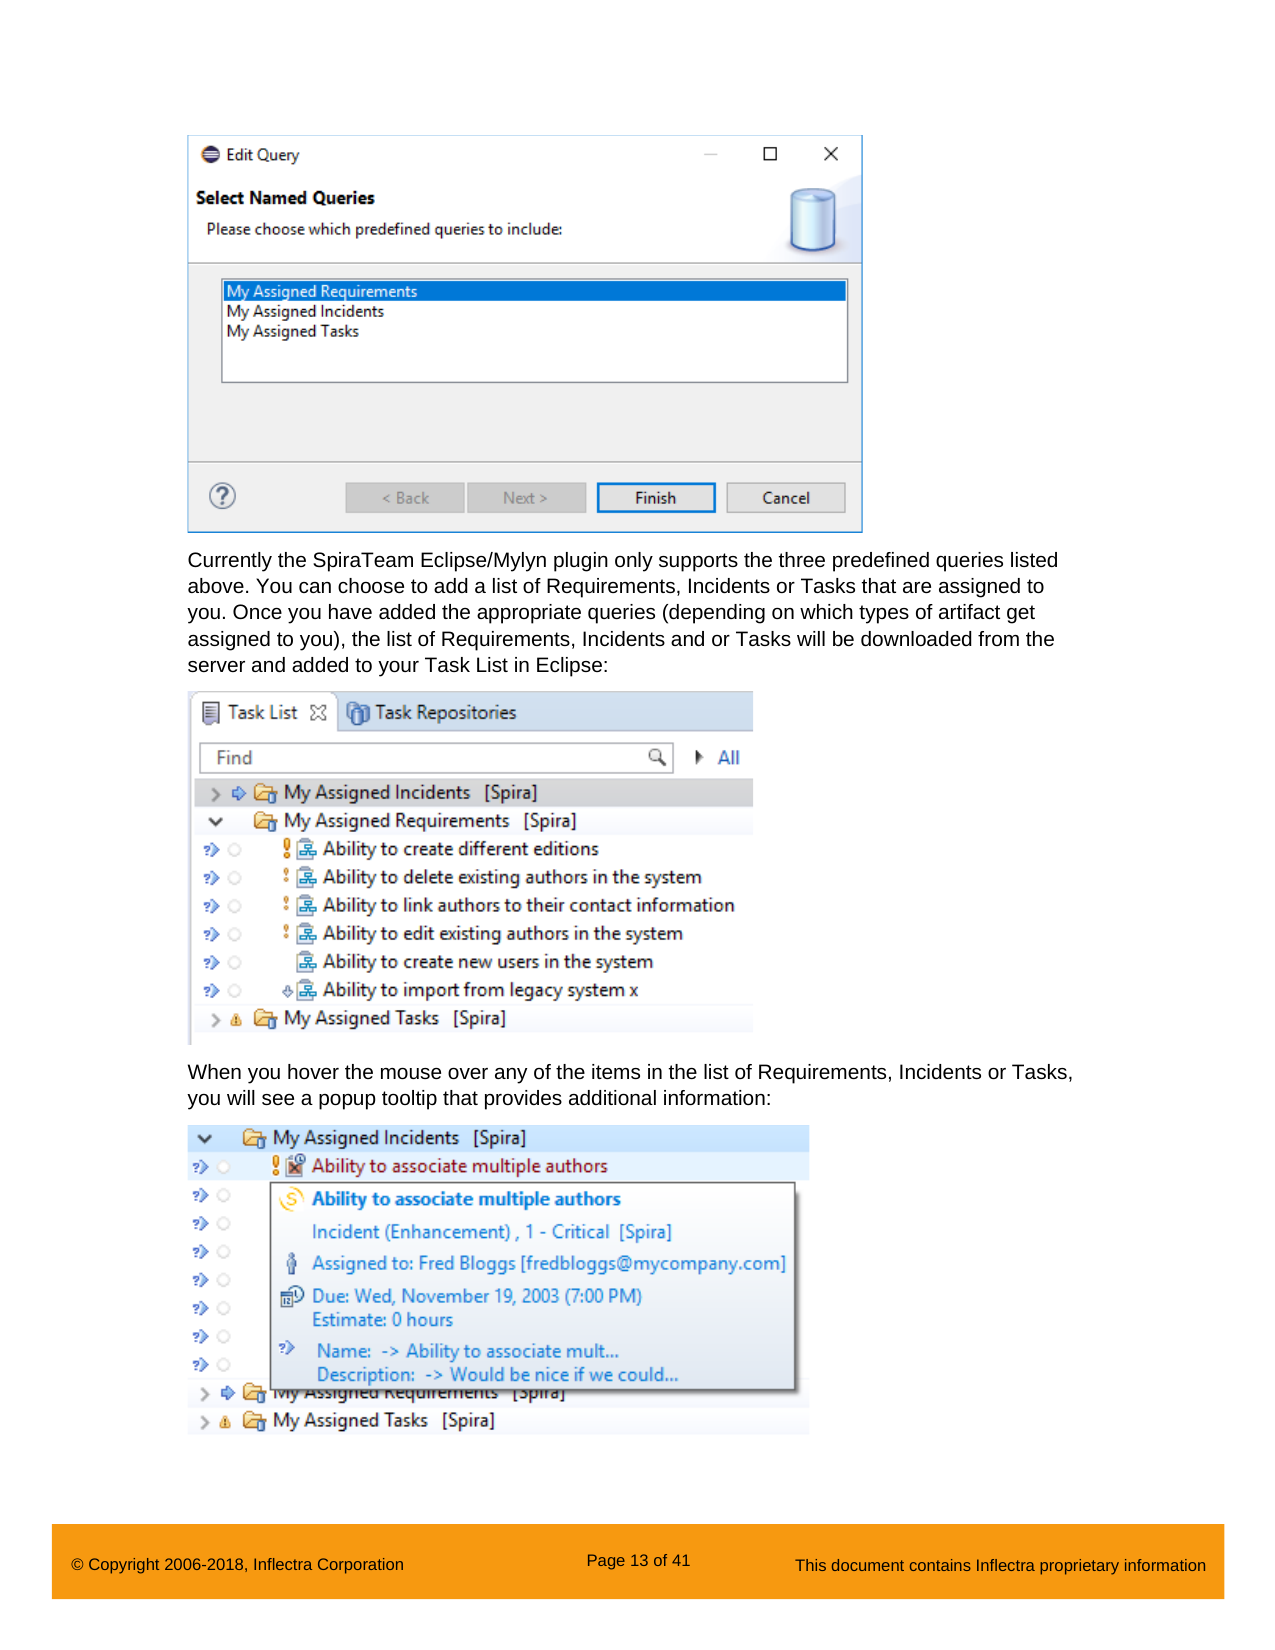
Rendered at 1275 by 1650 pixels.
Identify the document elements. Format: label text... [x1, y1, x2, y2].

text When you hover the mouse over any of the items in the list of Requirements, Incidents or Tasks, you will see a popup tooltip that provides additional information: [187, 1060, 1087, 1110]
picture [187, 1125, 810, 1441]
text Currently the SpiraTeam Eclipse/Mylyn plugin only supports the three predefined queries listed above. You can choose to add a list of Requirements, Incidents or Tasks that are assigned to you. Once you have added the appropriate queries (depending on which types of artifact get assigned to you), the list of Requirements, Incidents and or Tasks will be downloaded from the server and added to your Task List in Eclipse: [187, 547, 1087, 677]
picture [187, 135, 863, 533]
picture [187, 691, 754, 1045]
